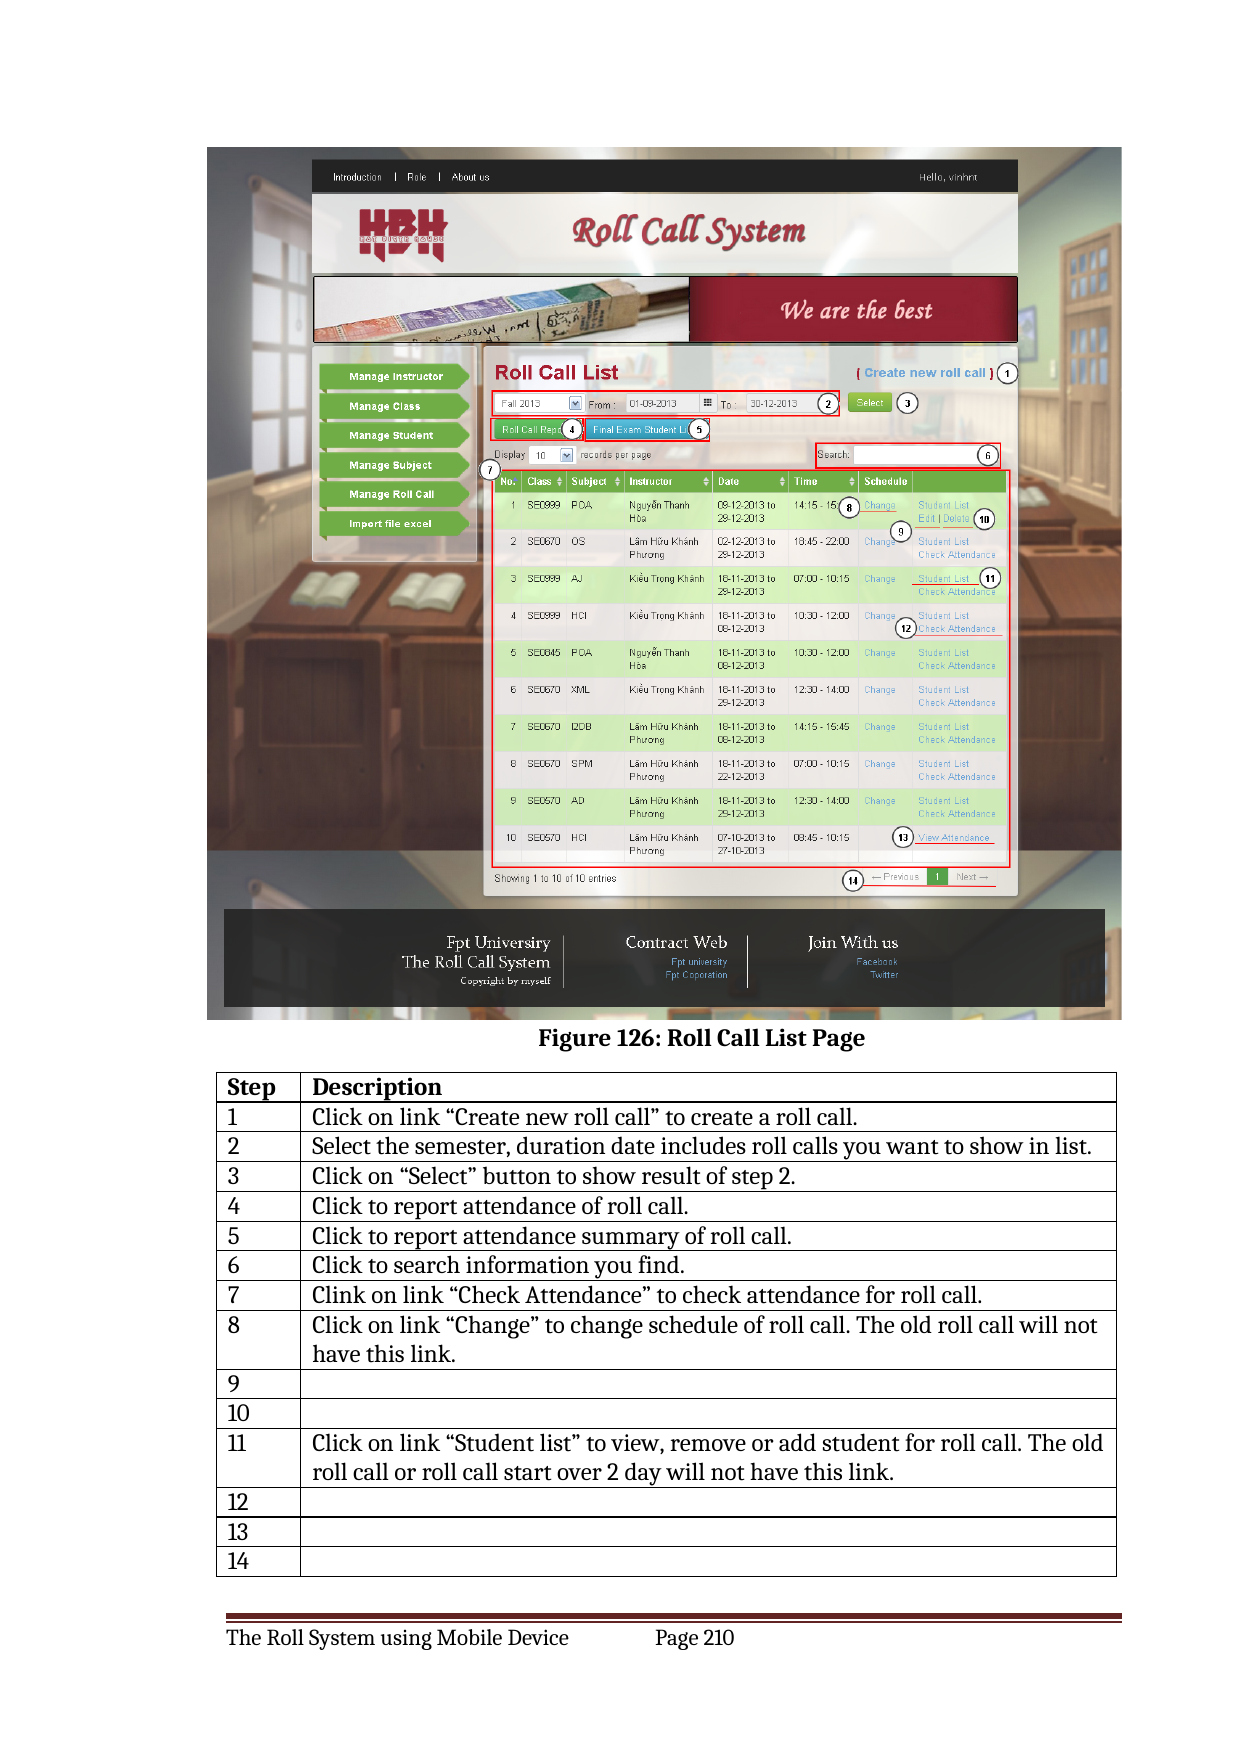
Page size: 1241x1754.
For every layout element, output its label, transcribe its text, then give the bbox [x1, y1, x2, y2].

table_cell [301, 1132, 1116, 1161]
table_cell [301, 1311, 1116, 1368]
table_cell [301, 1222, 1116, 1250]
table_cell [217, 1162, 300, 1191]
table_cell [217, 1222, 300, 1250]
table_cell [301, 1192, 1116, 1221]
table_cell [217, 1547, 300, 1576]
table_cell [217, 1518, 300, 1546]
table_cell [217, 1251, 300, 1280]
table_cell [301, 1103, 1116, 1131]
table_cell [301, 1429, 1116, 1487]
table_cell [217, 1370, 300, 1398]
picture [207, 147, 1122, 1020]
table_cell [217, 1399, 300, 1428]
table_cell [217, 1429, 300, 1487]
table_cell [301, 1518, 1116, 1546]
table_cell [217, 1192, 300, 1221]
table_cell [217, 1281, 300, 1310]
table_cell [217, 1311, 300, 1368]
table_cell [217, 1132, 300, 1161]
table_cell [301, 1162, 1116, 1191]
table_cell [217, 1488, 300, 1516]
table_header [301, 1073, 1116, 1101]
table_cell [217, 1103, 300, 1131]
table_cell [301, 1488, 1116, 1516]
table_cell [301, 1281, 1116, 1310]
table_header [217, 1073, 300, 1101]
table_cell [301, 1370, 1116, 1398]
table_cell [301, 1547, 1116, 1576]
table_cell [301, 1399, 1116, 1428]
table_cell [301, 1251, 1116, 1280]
